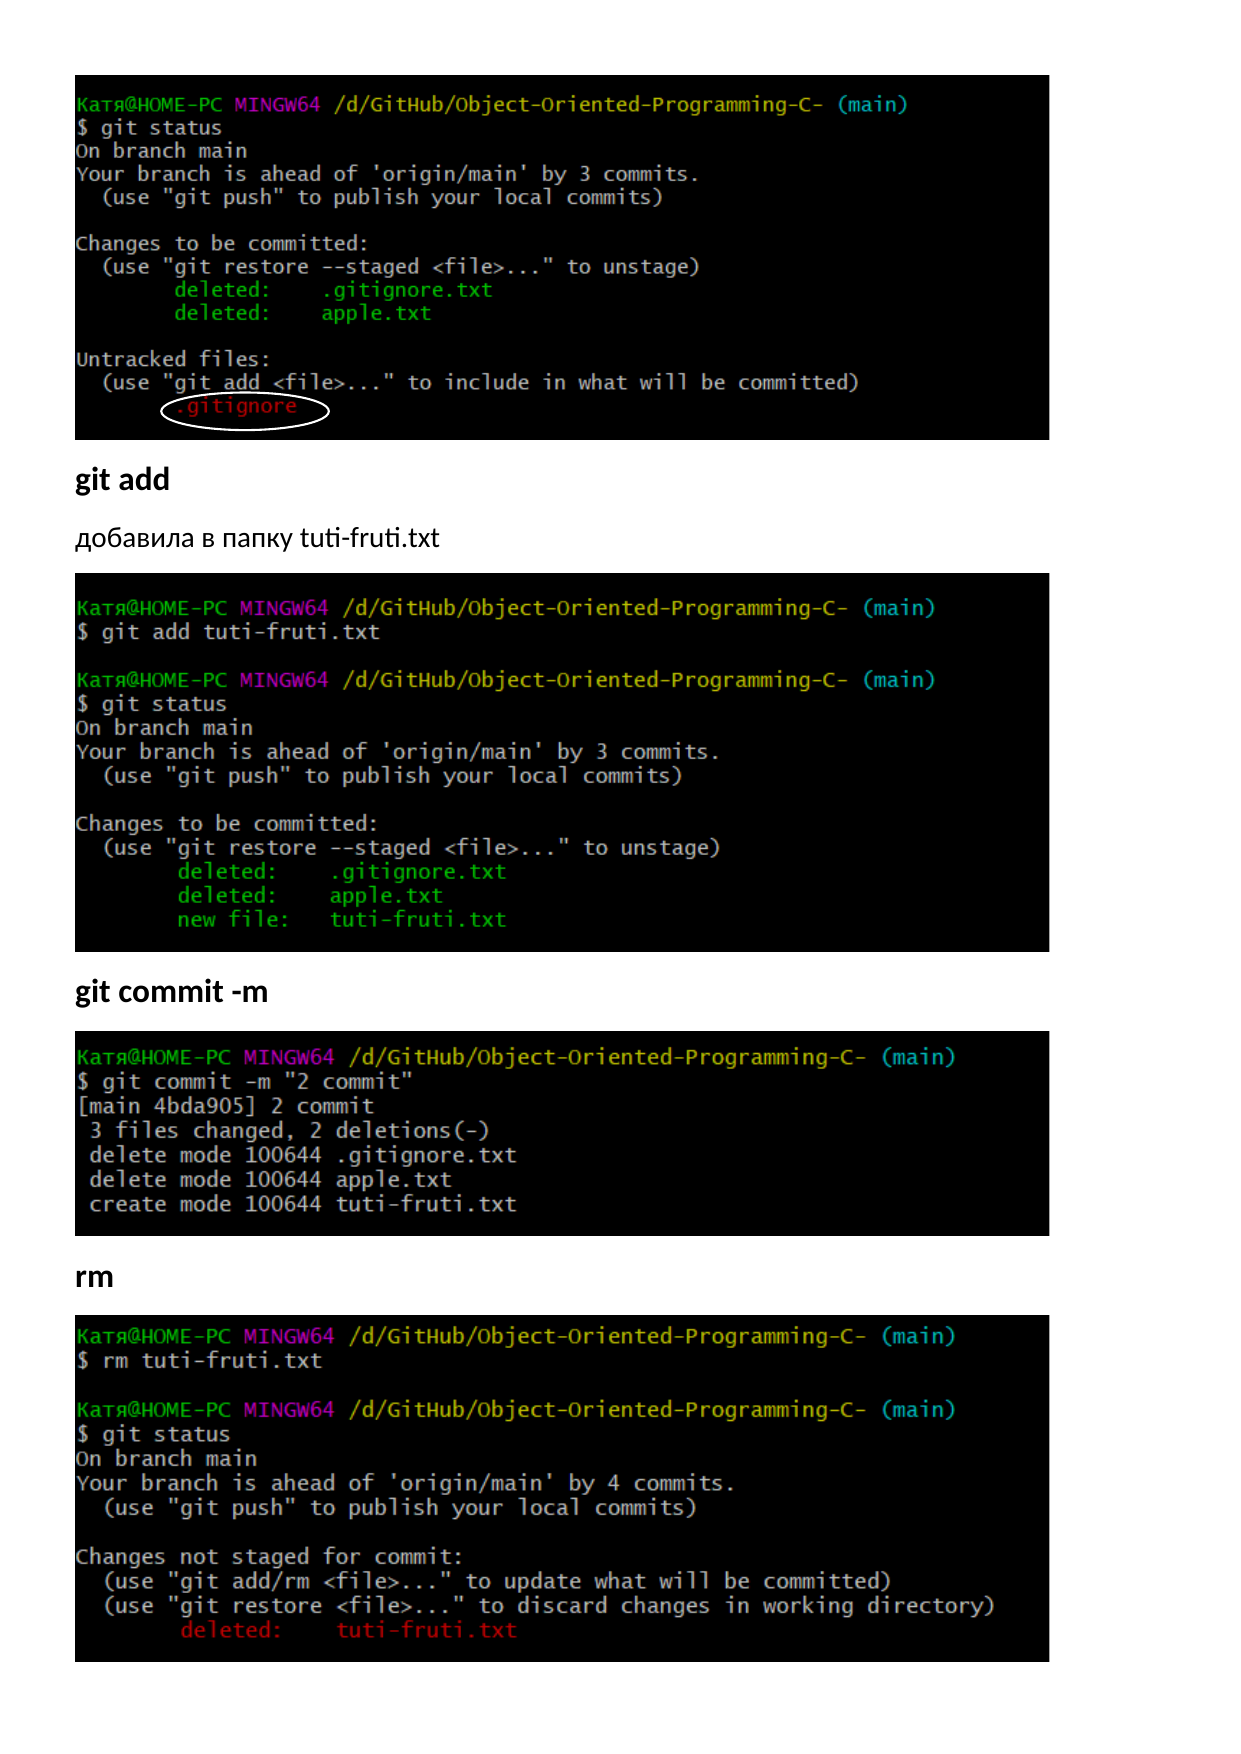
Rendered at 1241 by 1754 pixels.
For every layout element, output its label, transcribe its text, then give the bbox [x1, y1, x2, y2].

text git add [75, 458, 1165, 499]
text rm [75, 1255, 1165, 1296]
picture [75, 573, 1050, 952]
picture [75, 75, 1050, 440]
picture [75, 1315, 1050, 1662]
text git commit -m [75, 970, 1165, 1011]
picture [75, 1031, 1050, 1236]
text добавила в папку tuti-fruti.txt [75, 519, 1165, 554]
